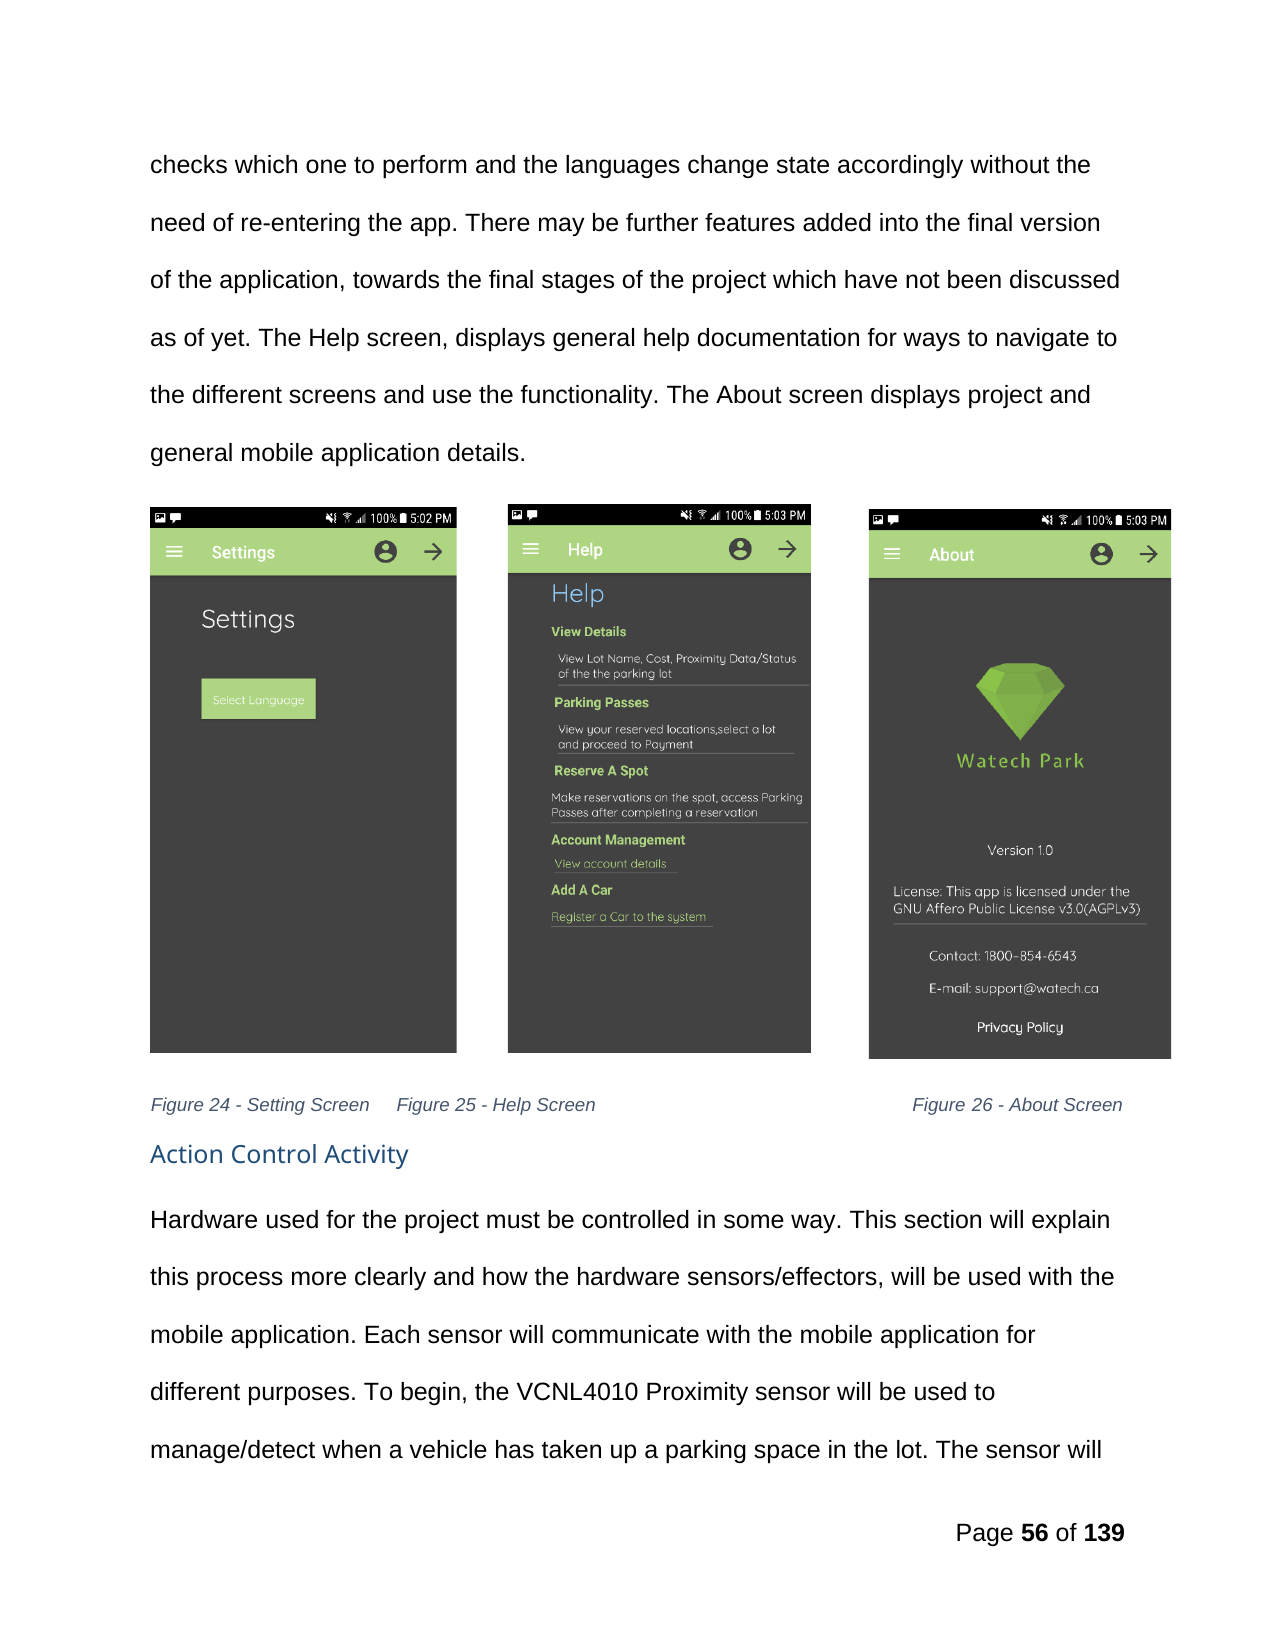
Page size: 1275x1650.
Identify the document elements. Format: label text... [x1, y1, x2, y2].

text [150, 1204, 1125, 1463]
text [150, 150, 1125, 466]
picture [507, 504, 811, 1053]
text Figure 24 - Setting Screen Figure 25 - Help Screen Figure 26 - About Screen [150, 1094, 1125, 1116]
picture [150, 507, 457, 1053]
subtitle Action Control Activity [150, 1136, 1125, 1171]
picture [868, 509, 1172, 1059]
